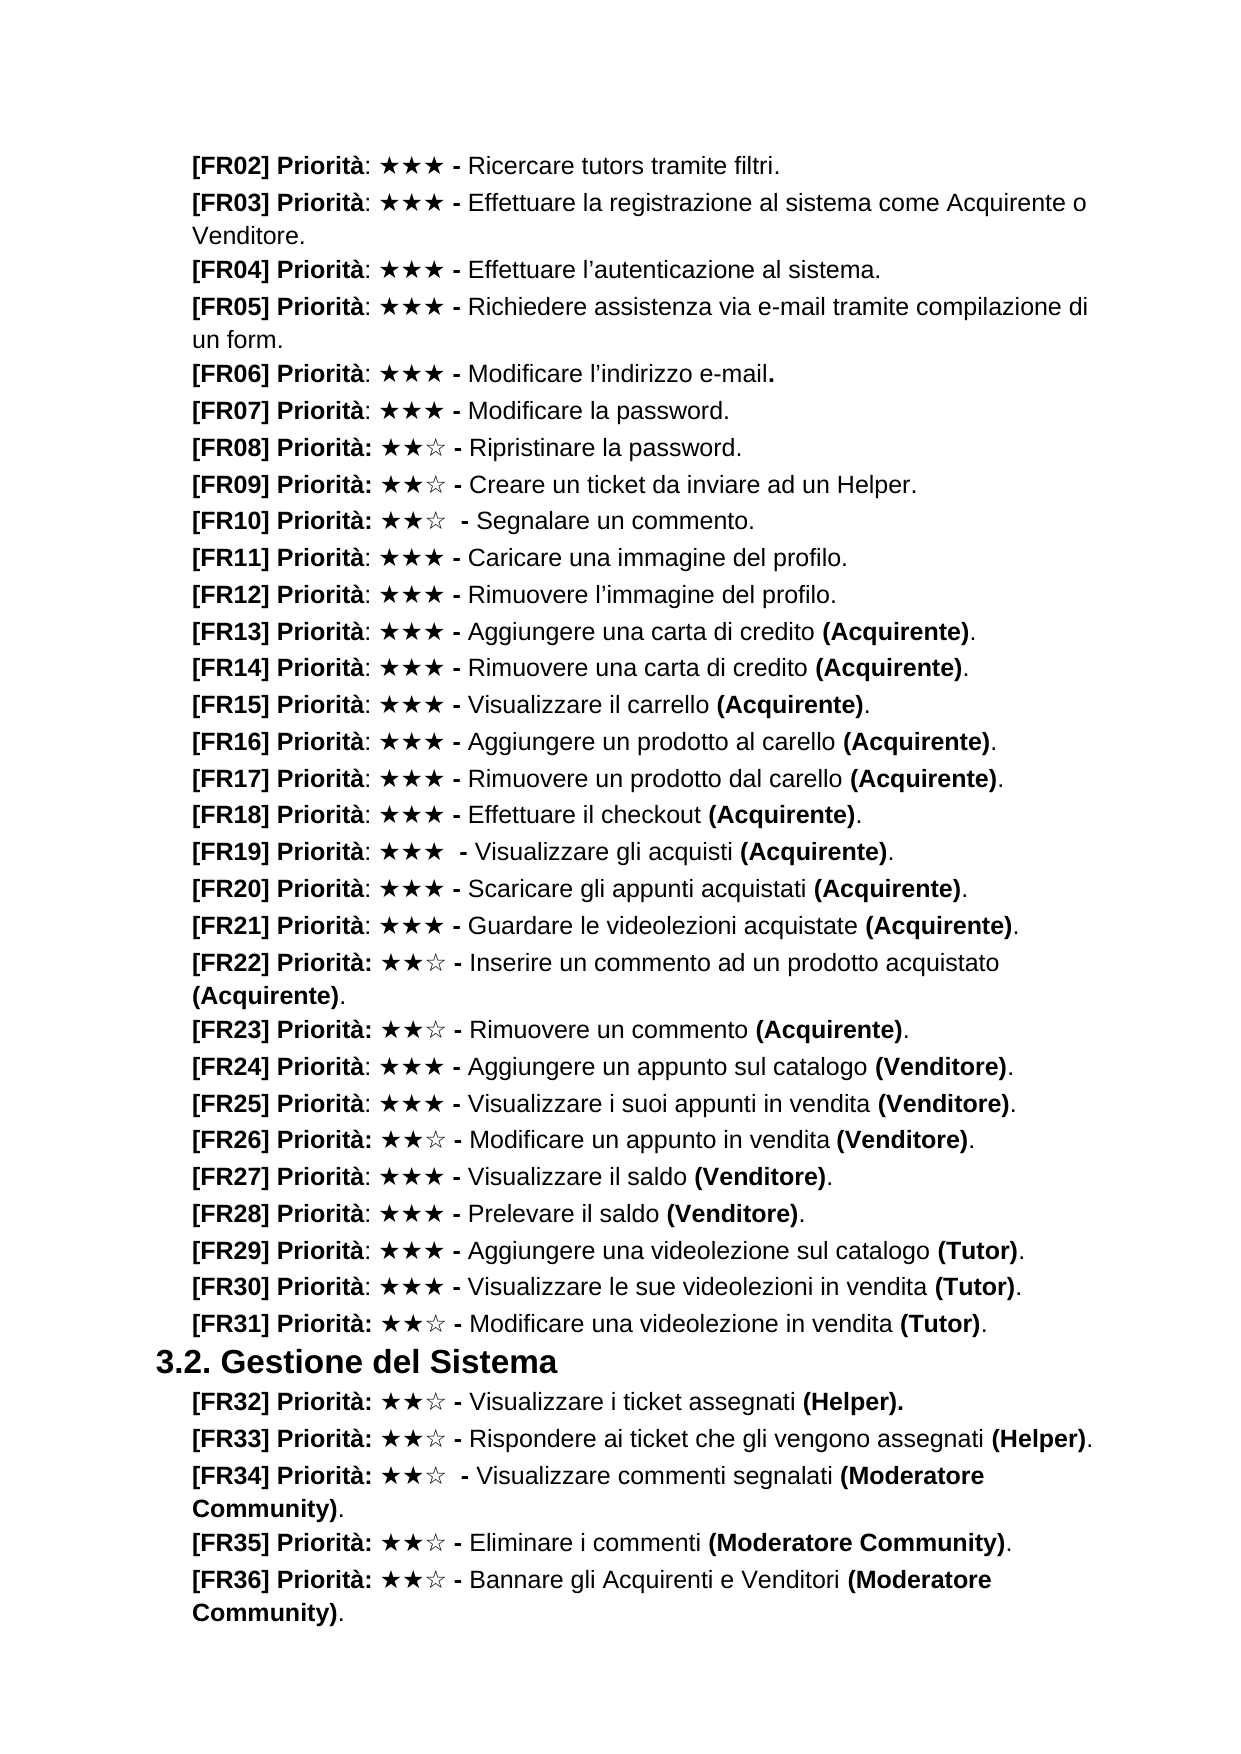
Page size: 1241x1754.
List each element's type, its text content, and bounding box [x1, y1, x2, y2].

list [FR21] Priorità: ★★★ - Guardare le videolezioni acquistate (Acquirente). [156, 907, 1122, 942]
list [FR32] Priorità: ★★☆ - Visualizzare i ticket assegnati (Helper). [156, 1384, 1122, 1418]
list [FR06] Priorità: ★★★ - Modificare l’indirizzo e-mail. [156, 356, 1122, 390]
list 3.2. Gestione del Sistema [156, 1343, 1122, 1381]
list [FR13] Priorità: ★★★ - Aggiungere una carta di credito (Acquirente). [156, 613, 1122, 647]
list [FR17] Priorità: ★★★ - Rimuovere un prodotto dal carello (Acquirente). [156, 760, 1122, 794]
list [FR24] Priorità: ★★★ - Aggiungere un appunto sul catalogo (Venditore). [156, 1048, 1122, 1082]
list [FR03] Priorità: ★★★ - Effettuare la registrazione al sistema come Acquirente o Venditore. [192, 184, 1122, 249]
list [FR02] Priorità: ★★★ - Ricercare tutors tramite filtri. [156, 148, 1122, 182]
list [FR20] Priorità: ★★★ - Scaricare gli appunti acquistati (Acquirente). [156, 871, 1122, 905]
list [FR31] Priorità: ★★☆ - Modificare una videolezione in vendita (Tutor). [156, 1306, 1122, 1340]
list [FR30] Priorità: ★★★ - Visualizzare le sue videolezioni in vendita (Tutor). [156, 1269, 1122, 1303]
list [FR09] Priorità: ★★☆ - Creare un ticket da inviare ad un Helper. [156, 466, 1122, 500]
list [FR12] Priorità: ★★★ - Rimuovere l’immagine del profilo. [156, 577, 1122, 611]
list [FR10] Priorità: ★★☆ - Segnalare un commento. [156, 503, 1122, 537]
list [FR19] Priorità: ★★★ - Visualizzare gli acquisti (Acquirente). [156, 834, 1122, 868]
list [FR22] Priorità: ★★☆ - Inserire un commento ad un prodotto acquistato (Acquirente). [192, 944, 1122, 1009]
list [FR07] Priorità: ★★★ - Modificare la password. [156, 393, 1122, 427]
list [FR15] Priorità: ★★★ - Visualizzare il carrello (Acquirente). [156, 687, 1122, 721]
list [FR26] Priorità: ★★☆ - Modificare un appunto in vendita (Venditore). [156, 1122, 1122, 1156]
list [FR36] Priorità: ★★☆ - Bannare gli Acquirenti e Venditori (Moderatore Community). [192, 1562, 1122, 1627]
list [FR23] Priorità: ★★☆ - Rimuovere un commento (Acquirente). [156, 1012, 1122, 1046]
list [FR16] Priorità: ★★★ - Aggiungere un prodotto al carello (Acquirente). [156, 724, 1122, 758]
list [FR14] Priorità: ★★★ - Rimuovere una carta di credito (Acquirente). [156, 650, 1122, 684]
list [FR33] Priorità: ★★☆ - Rispondere ai ticket che gli vengono assegnati (Helper). [156, 1421, 1122, 1455]
list [FR34] Priorità: ★★☆ - Visualizzare commenti segnalati (Moderatore Community). [192, 1458, 1122, 1523]
list [FR29] Priorità: ★★★ - Aggiungere una videolezione sul catalogo (Tutor). [156, 1232, 1122, 1266]
list [FR11] Priorità: ★★★ - Caricare una immagine del profilo. [156, 540, 1122, 574]
list [FR04] Priorità: ★★★ - Effettuare l’autenticazione al sistema. [156, 252, 1122, 286]
list [FR27] Priorità: ★★★ - Visualizzare il saldo (Venditore). [156, 1159, 1122, 1193]
list [FR18] Priorità: ★★★ - Effettuare il checkout (Acquirente). [156, 797, 1122, 831]
list [FR28] Priorità: ★★★ - Prelevare il saldo (Venditore). [156, 1196, 1122, 1229]
list [FR25] Priorità: ★★★ - Visualizzare i suoi appunti in vendita (Venditore). [156, 1085, 1122, 1119]
list [FR08] Priorità: ★★☆ - Ripristinare la password. [156, 429, 1122, 463]
list [FR35] Priorità: ★★☆ - Eliminare i commenti (Moderatore Community). [156, 1525, 1122, 1559]
list [FR05] Priorità: ★★★ - Richiedere assistenza via e-mail tramite compilazione di un form. [192, 288, 1122, 354]
